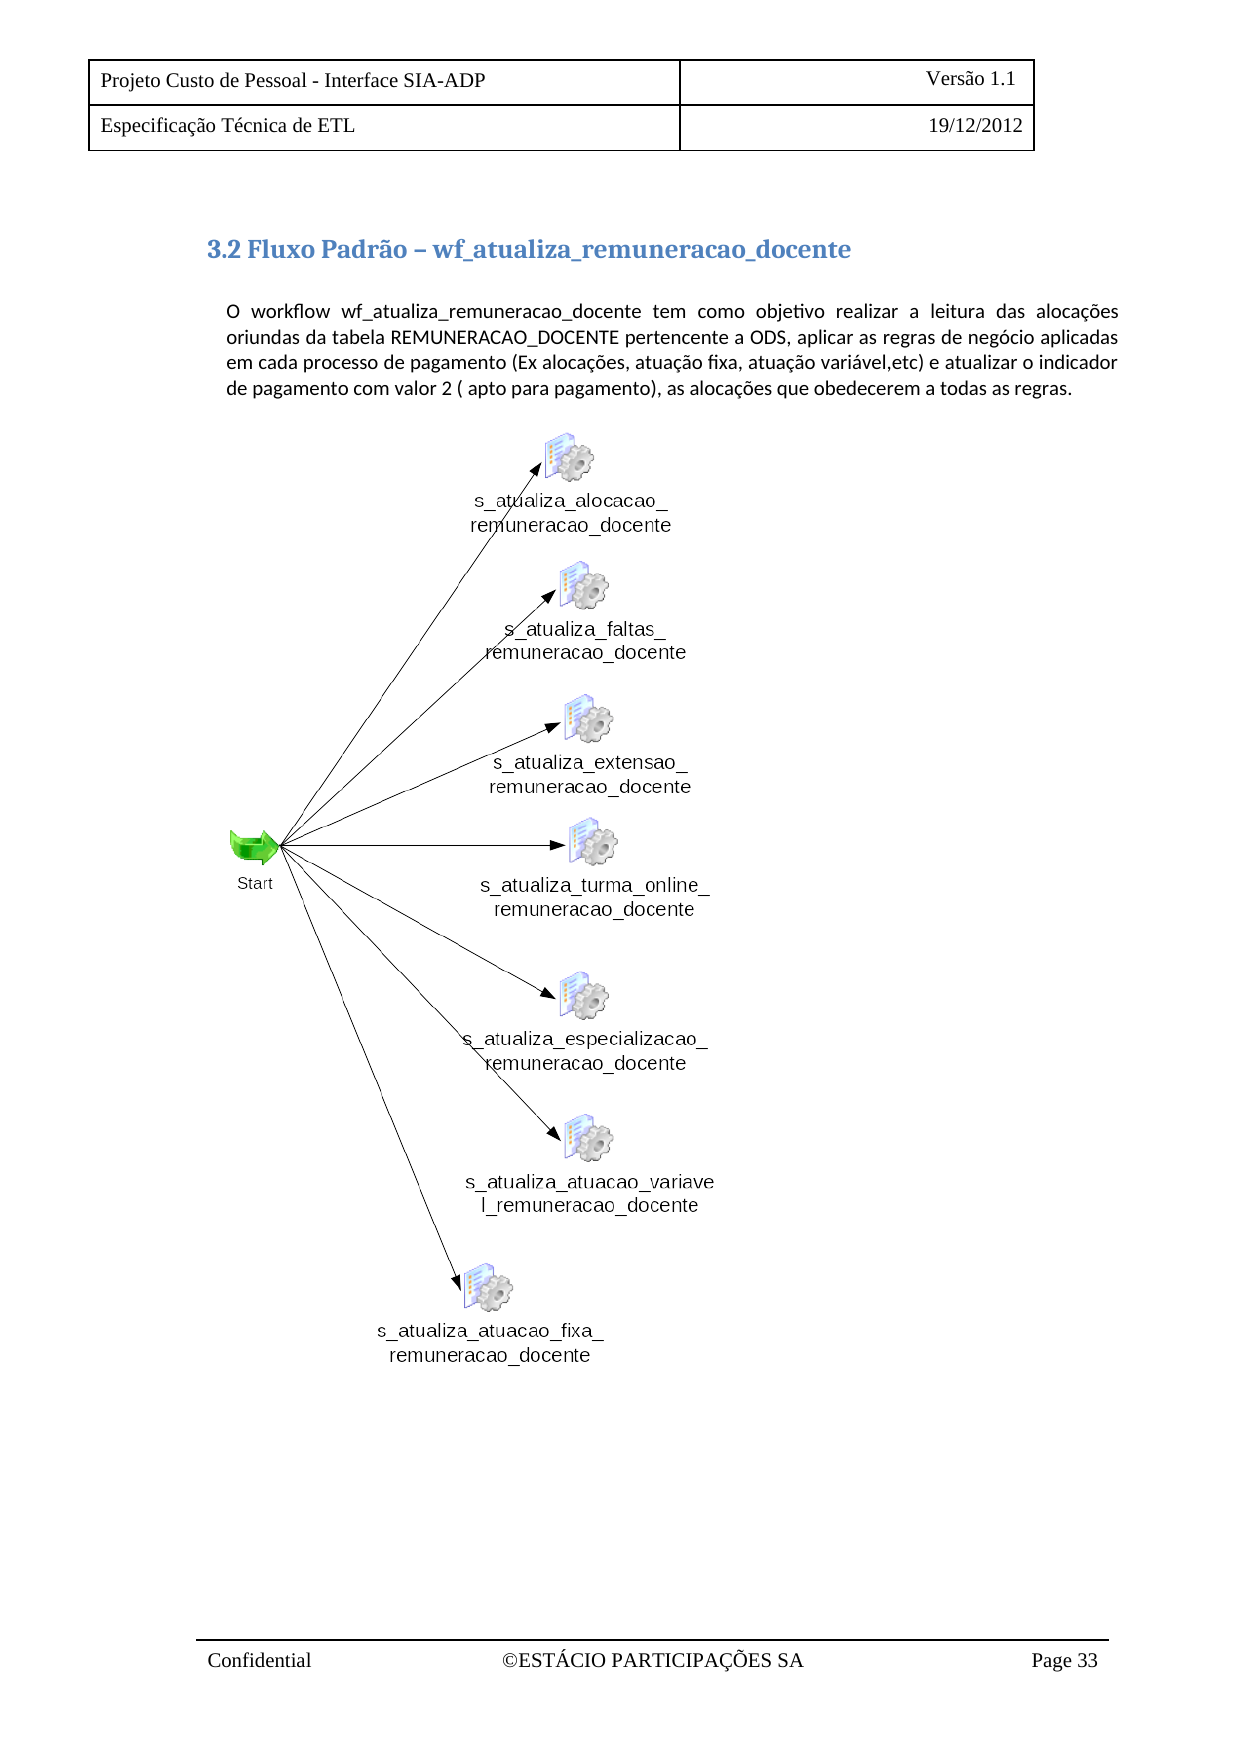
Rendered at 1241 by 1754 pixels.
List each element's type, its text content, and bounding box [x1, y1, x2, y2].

text Fluxo Padrão – wf_atualiza_remuneracao_docente [207, 234, 1120, 265]
text O workflow wf_atualiza_remuneracao_docente tem como objetivo realizar a leitura das alocações oriundas da tabela REMUNERACAO_DOCENTE pertencente a ODS, aplicar as regras de negócio aplicadas em cada processo de pagamento (Ex alocações, atuação fixa, atuação variável,etc) e atualizar o indicador de pagamento com valor 2 ( apto para pagamento), as alocações que obedecerem a todas as regras. [226, 298, 1120, 400]
